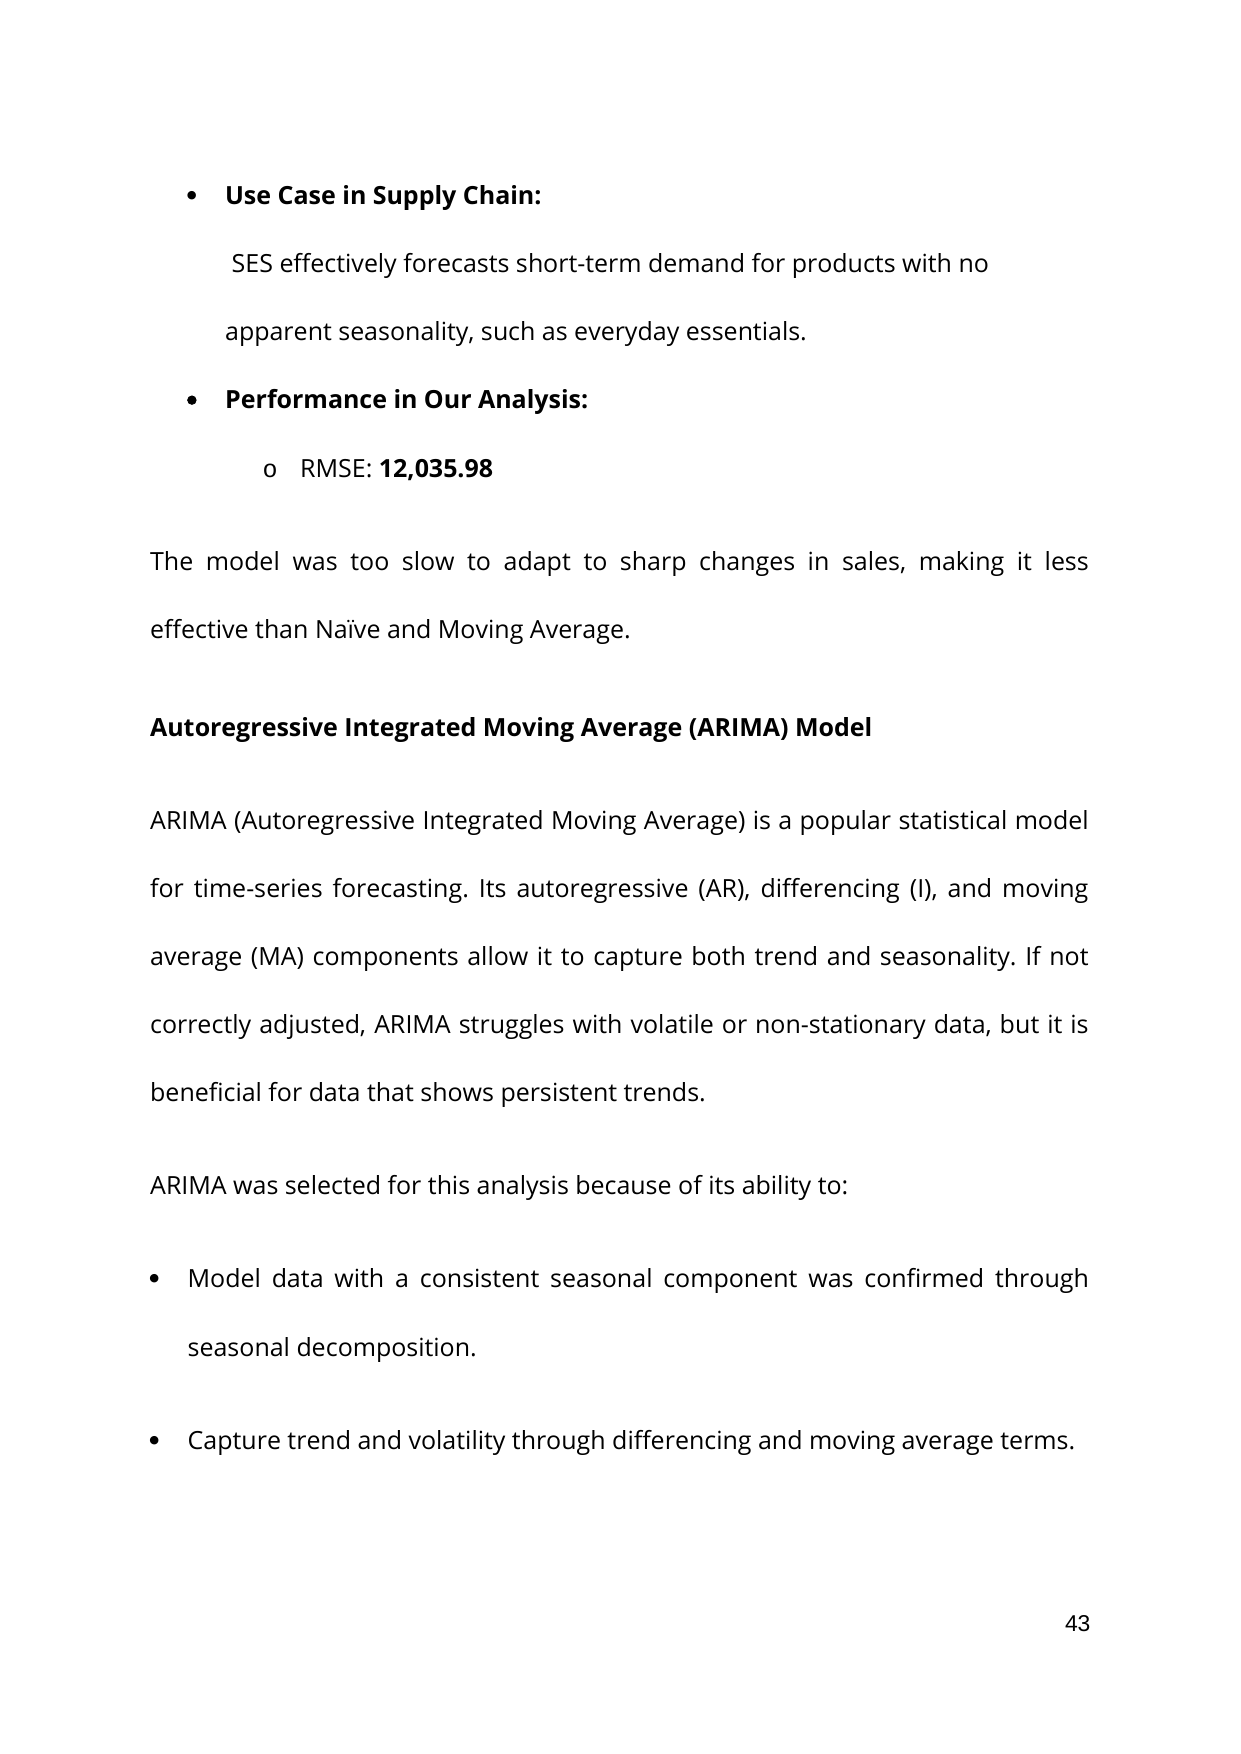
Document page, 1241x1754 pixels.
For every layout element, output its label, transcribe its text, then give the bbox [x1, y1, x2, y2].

list RMSE: 12,035.98 [262, 450, 1090, 484]
list Capture trend and volatility through differencing and moving average terms. [150, 1422, 1090, 1456]
text ARIMA (Autoregressive Integrated Moving Average) is a popular statistical model for time-series forecasting. Its autoregressive (AR), differencing (I), and moving average (MA) components allow it to capture both trend and seasonality. If not correctly adjusted, ARIMA struggles with volatile or non-stationary data, but it is beneficial for data that shows persistent trends. [150, 802, 1090, 1109]
text The model was too slow to adapt to sharp changes in sales, making it less effective than Naïve and Moving Average. [150, 544, 1090, 646]
list Model data with a consistent seasonal component was confirmed through seasonal decomposition. [150, 1261, 1090, 1363]
subtitle Autoregressive Integrated Moving Average (ARIMA) Model [150, 709, 1090, 743]
list Performance in Our Analysis: [187, 382, 1090, 416]
list Use Case in Supply Chain: SES effectively forecasts short-term demand for products with no apparent seasonality, such as everyday essentials. [187, 178, 1090, 348]
text ARIMA was selected for this analysis because of its ability to: [150, 1168, 1090, 1202]
